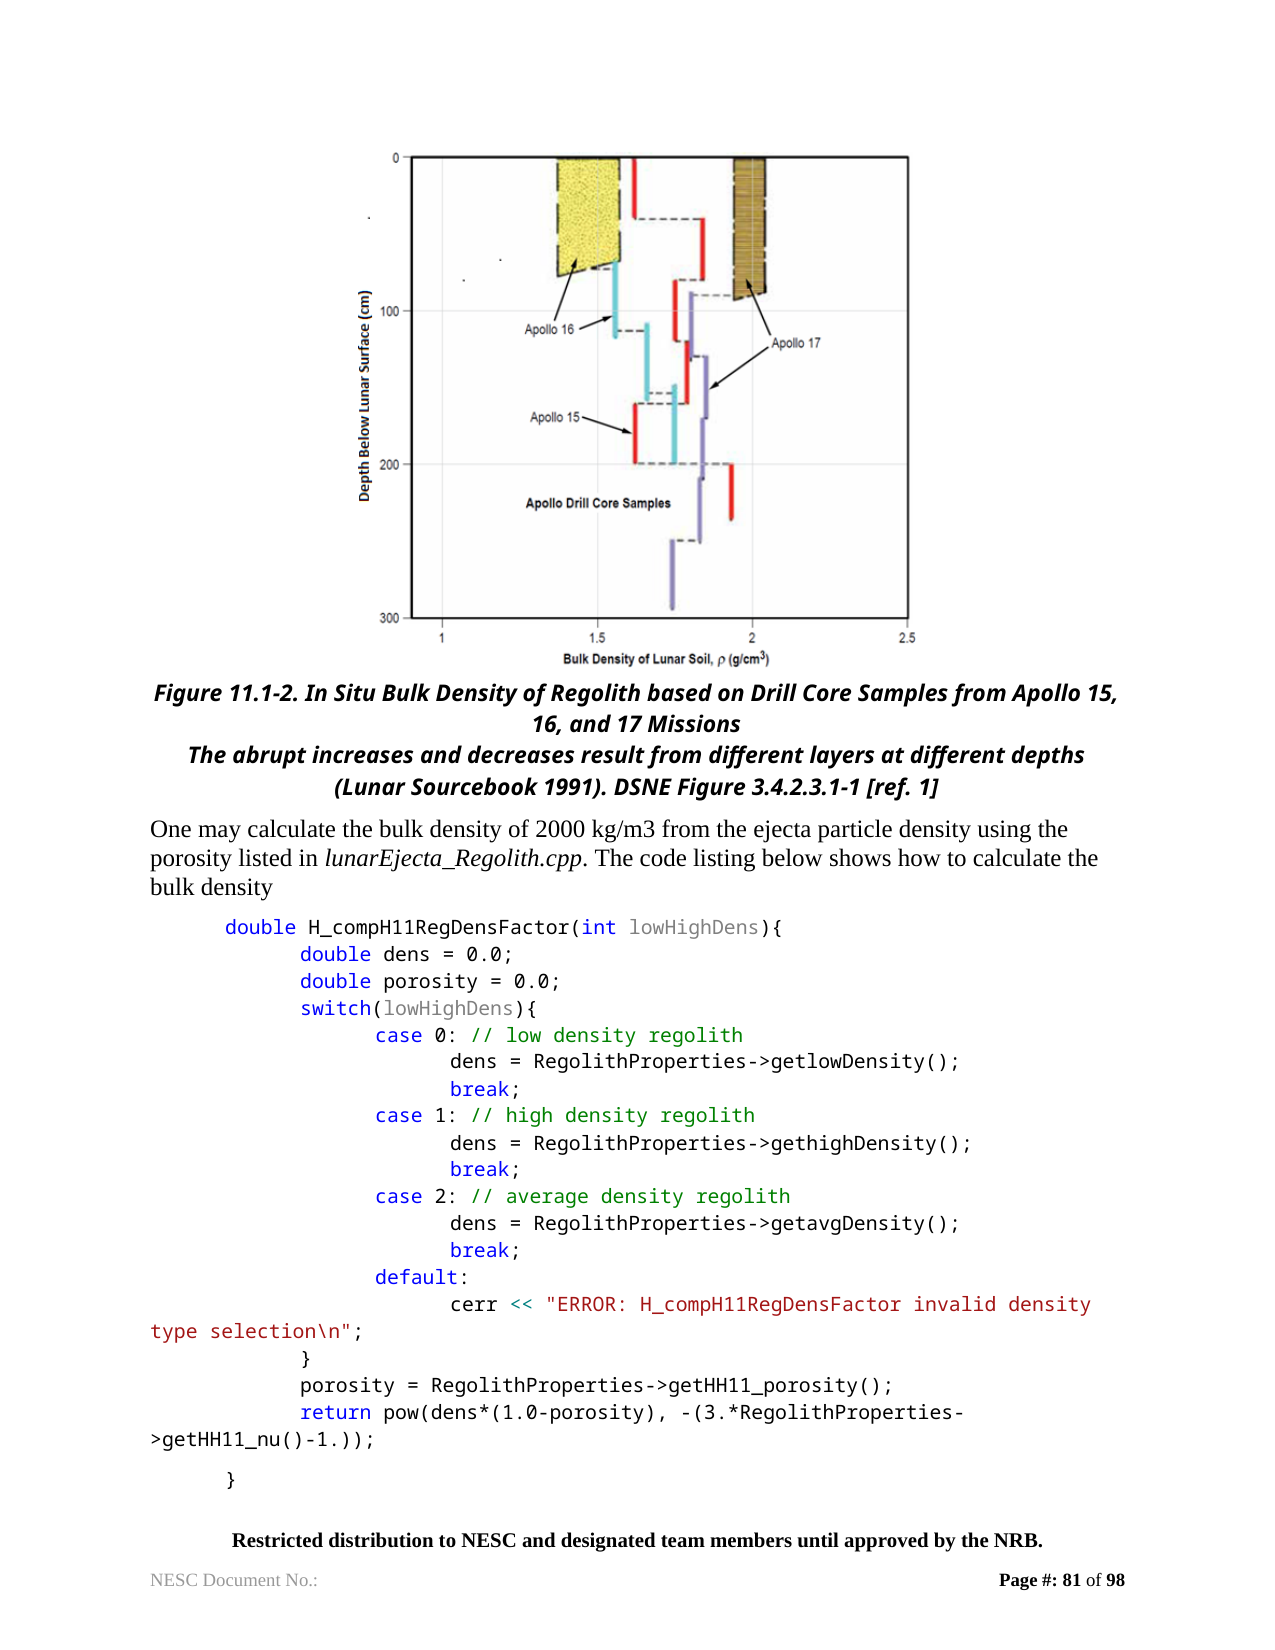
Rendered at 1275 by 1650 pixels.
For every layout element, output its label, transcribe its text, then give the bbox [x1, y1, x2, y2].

text return pow(dens*(1.0-porosity), -(3.*RegolithProperties->getHH11_nu()-1.)); [150, 1398, 1125, 1452]
text porosity = RegolithProperties->getHH11_porosity(); [150, 1372, 1125, 1398]
text dens = RegolithProperties->getlowDensity(); [150, 1048, 1125, 1075]
text default: [150, 1264, 1125, 1291]
text One may calculate the bulk density of 2000 kg/m3 from the ejecta particle density using the porosity listed in lunarEjecta_Regolith.cpp. The code listing below shows how to calculate the bulk density [150, 814, 1125, 900]
text switch(lowHighDens){ [150, 994, 1125, 1021]
text case 0: // low density regolith [150, 1021, 1125, 1048]
text cerr << "ERROR: H_compH11RegDensFactor invalid density type selection\n"; [150, 1291, 1125, 1344]
text case 2: // average density regolith [150, 1183, 1125, 1210]
text Figure 11.1-2. In Situ Bulk Density of Regolith based on Drill Core Samples from Apollo 15, 16, and 17 Missions [150, 677, 1125, 739]
picture [353, 150, 922, 671]
text break; [150, 1156, 1125, 1183]
text break; [150, 1075, 1125, 1102]
text case 1: // high density regolith [150, 1102, 1125, 1129]
text double dens = 0.0; [150, 940, 1125, 967]
text The abrupt increases and decreases result from different layers at different depths (Lunar Sourcebook 1991). DSNE Figure 3.4.2.3.1-1 [ref. 1] [150, 739, 1125, 802]
text } [150, 1344, 1125, 1372]
text double H_compH11RegDensFactor(int lowHighDens){ [150, 913, 1125, 940]
text dens = RegolithProperties->gethighDensity(); [150, 1129, 1125, 1156]
text } [150, 1465, 1125, 1492]
text dens = RegolithProperties->getavgDensity(); [150, 1210, 1125, 1237]
text break; [150, 1237, 1125, 1264]
text double porosity = 0.0; [150, 967, 1125, 994]
